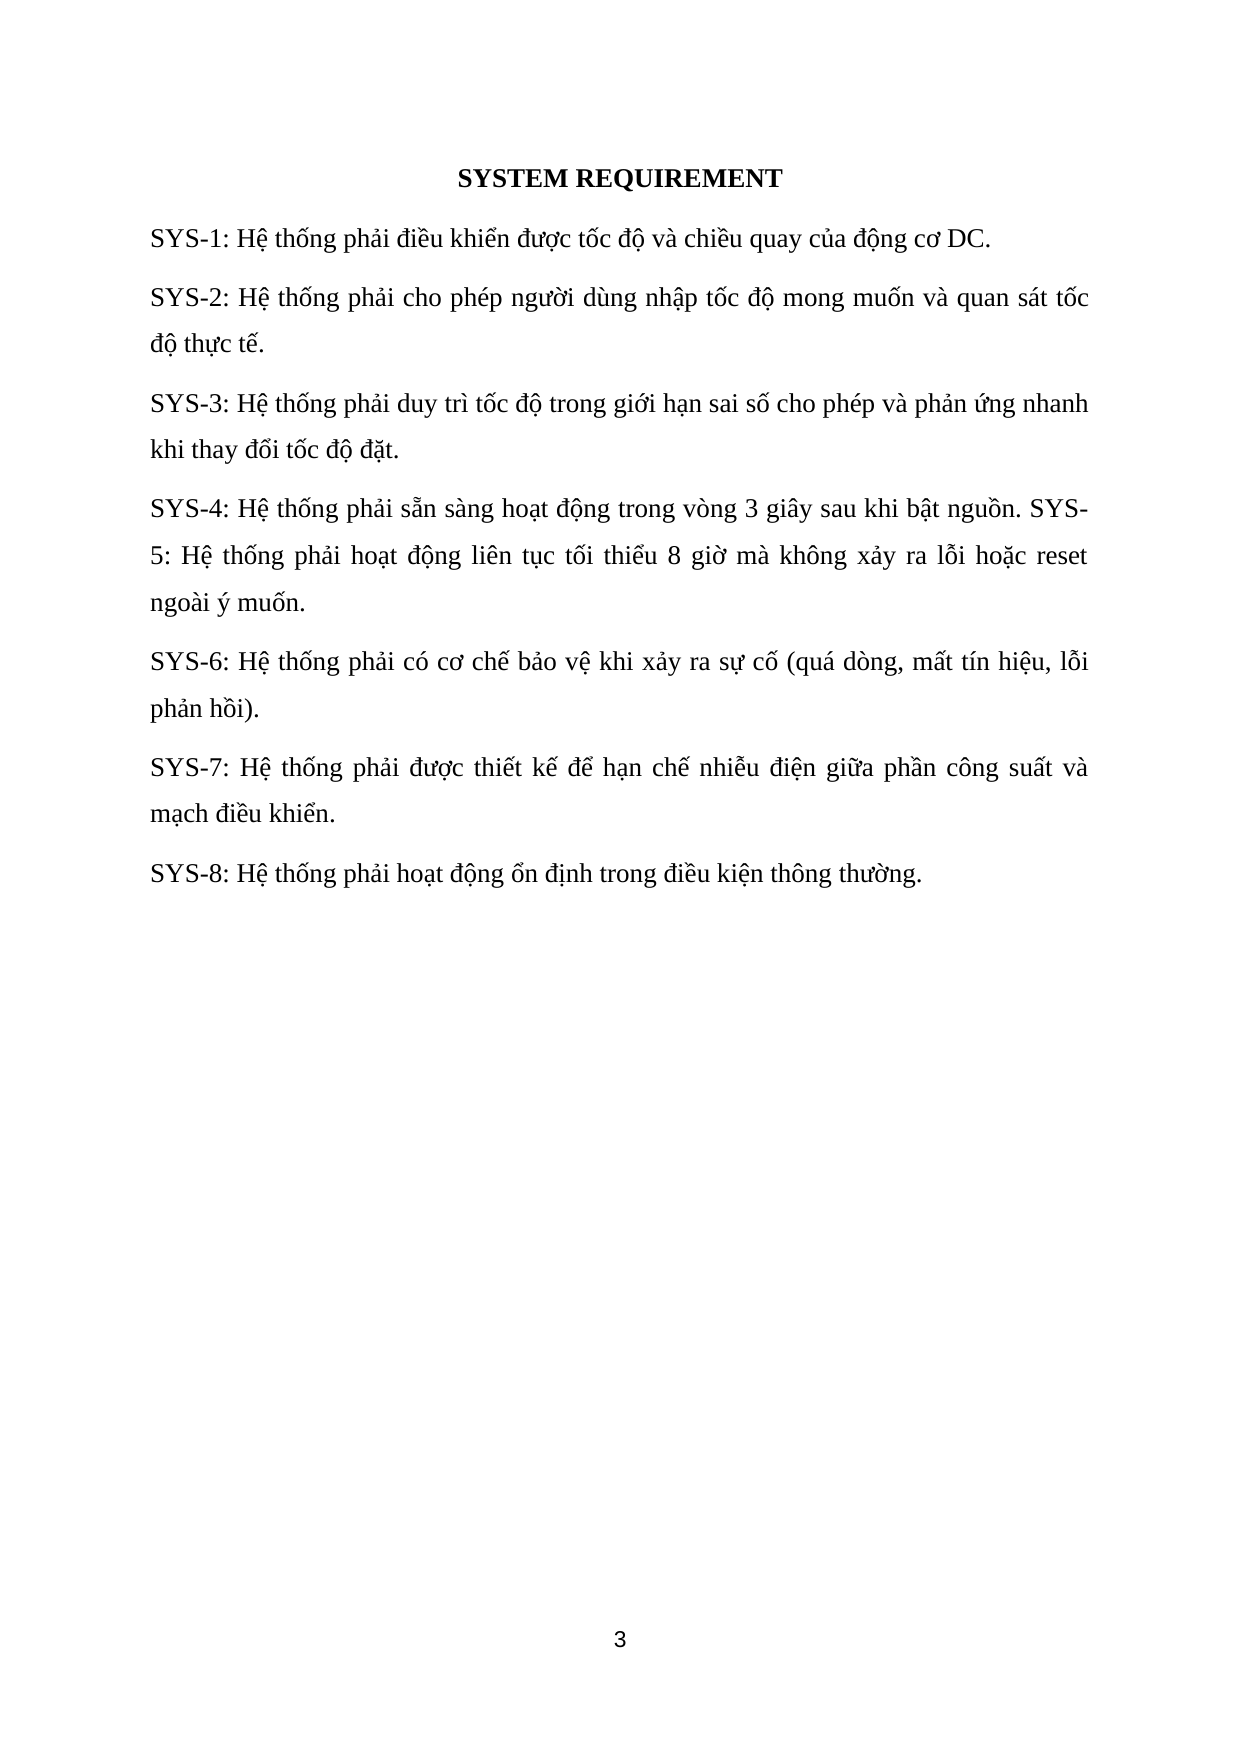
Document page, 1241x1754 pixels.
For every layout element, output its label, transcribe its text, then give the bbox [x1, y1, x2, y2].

text SYS-3: Hệ thống phải duy trì tốc độ trong giới hạn sai số cho phép và phản ứng nhanh khi thay đổi tốc độ đặt. [150, 387, 1090, 464]
text SYS-4: Hệ thống phải sẵn sàng hoạt động trong vòng 3 giây sau khi bật nguồn. SYS-5: Hệ thống phải hoạt động liên tục tối thiểu 8 giờ mà không xảy ra lỗi hoặc reset ngoài ý muốn. [150, 492, 1090, 617]
text SYS-8: Hệ thống phải hoạt động ổn định trong điều kiện thông thường. [150, 857, 1090, 888]
text SYS-7: Hệ thống phải được thiết kế để hạn chế nhiễu điện giữa phần công suất và mạch điều khiển. [150, 751, 1090, 829]
text SYS-2: Hệ thống phải cho phép người dùng nhập tốc độ mong muốn và quan sát tốc độ thực tế. [150, 281, 1090, 359]
subtitle SYSTEM REQUIREMENT [150, 162, 1090, 194]
text SYS-1: Hệ thống phải điều khiển được tốc độ và chiều quay của động cơ DC. [150, 222, 1090, 253]
text SYS-6: Hệ thống phải có cơ chế bảo vệ khi xảy ra sự cố (quá dòng, mất tín hiệu, lỗi phản hồi). [150, 645, 1090, 723]
